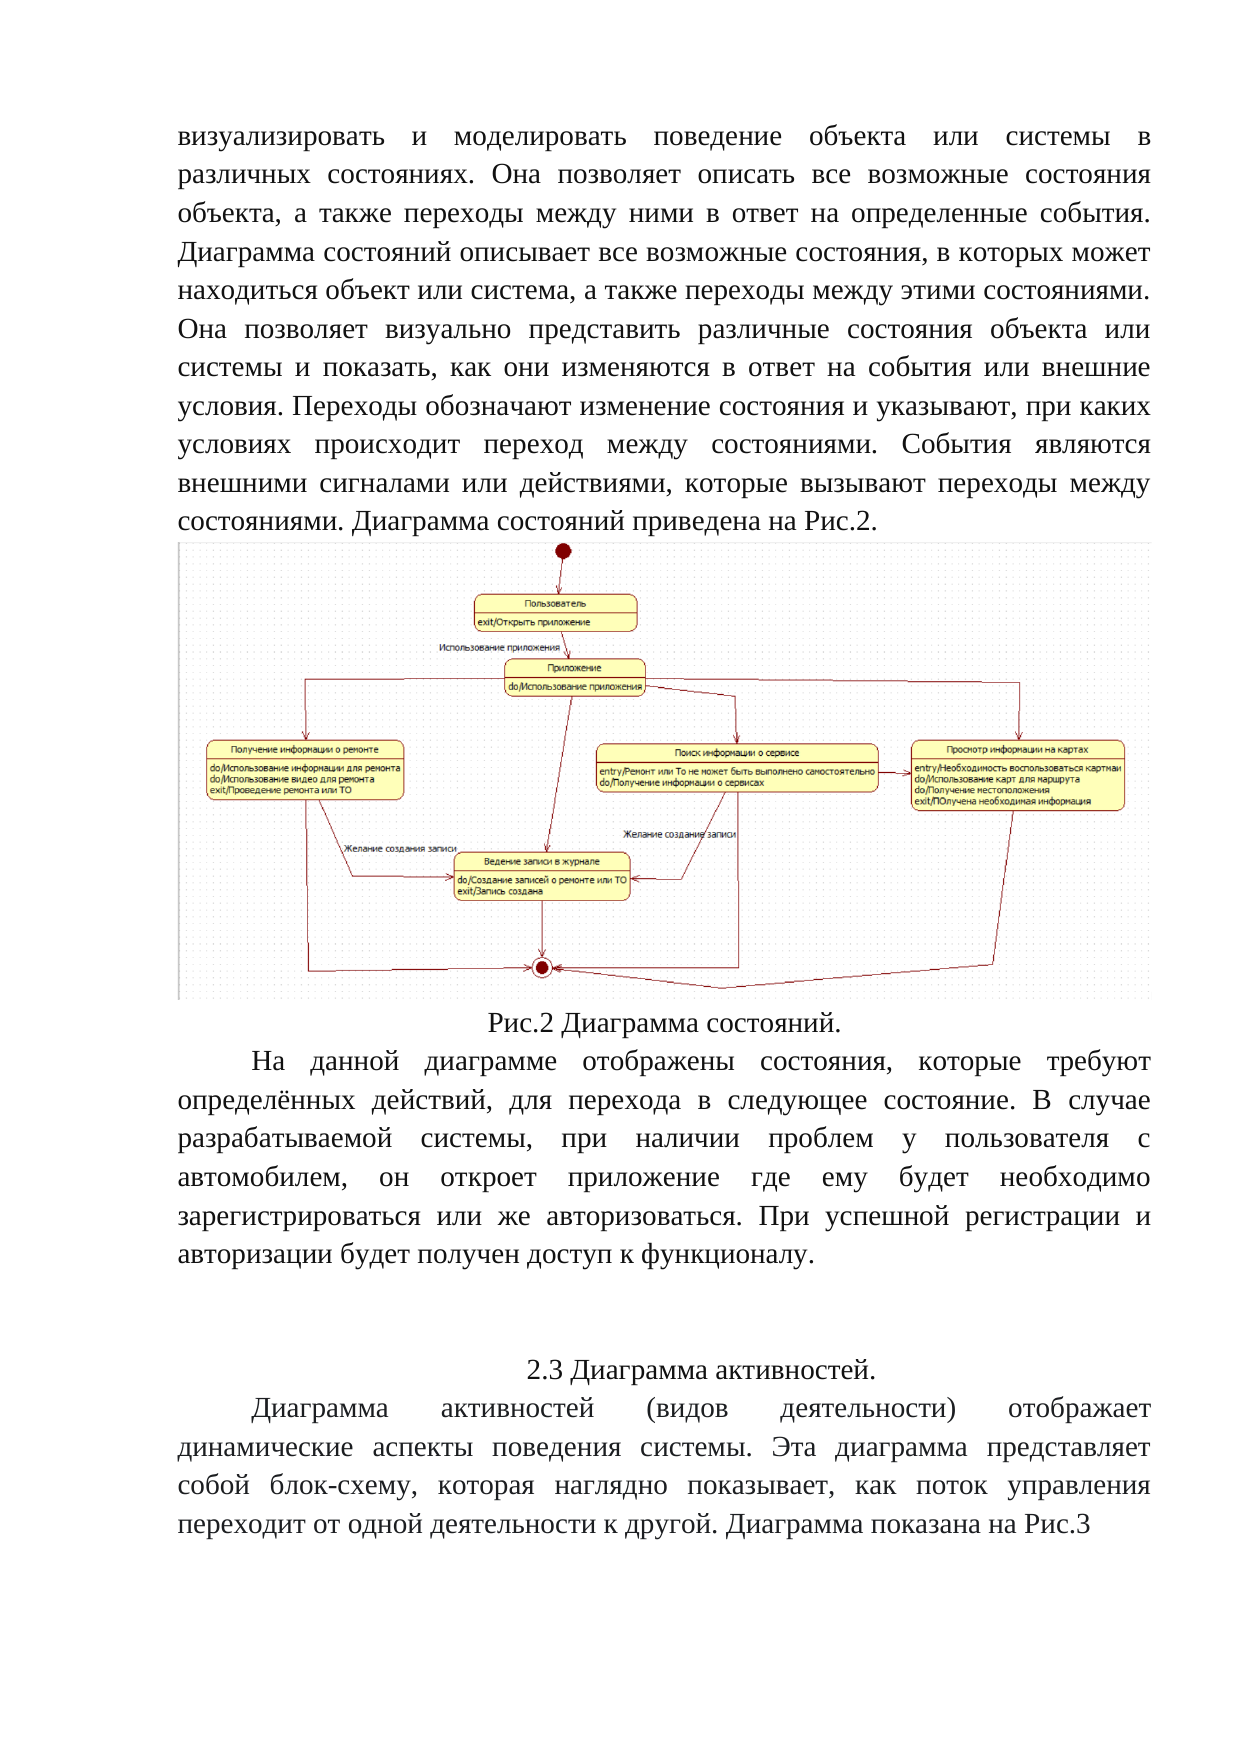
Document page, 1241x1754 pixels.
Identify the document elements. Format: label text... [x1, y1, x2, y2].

text 2.3 Диаграмма активностей. [177, 1352, 1152, 1385]
text На данной диаграмме отображены состояния, которые требуют определённых действий, для перехода в следующее состояние. В случае разрабатываемой системы, при наличии проблем у пользователя с автомобилем, он откроет приложение где ему будет необходимо зарегистрироваться или же авторизоваться. При успешной регистрации и авторизации будет получен доступ к функционалу. [177, 1043, 1152, 1270]
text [177, 118, 1152, 537]
text Диаграмма активностей (видов деятельности) отображает динамические аспекты поведения системы. Эта диаграмма представляет собой блок-схему, которая наглядно показывает, как поток управления переходит от одной деятельности к другой. Диаграмма показана на Рис.3 [177, 1390, 1152, 1539]
picture [177, 542, 1152, 1000]
text Рис.2 Диаграмма состояний. [177, 1000, 1152, 1038]
